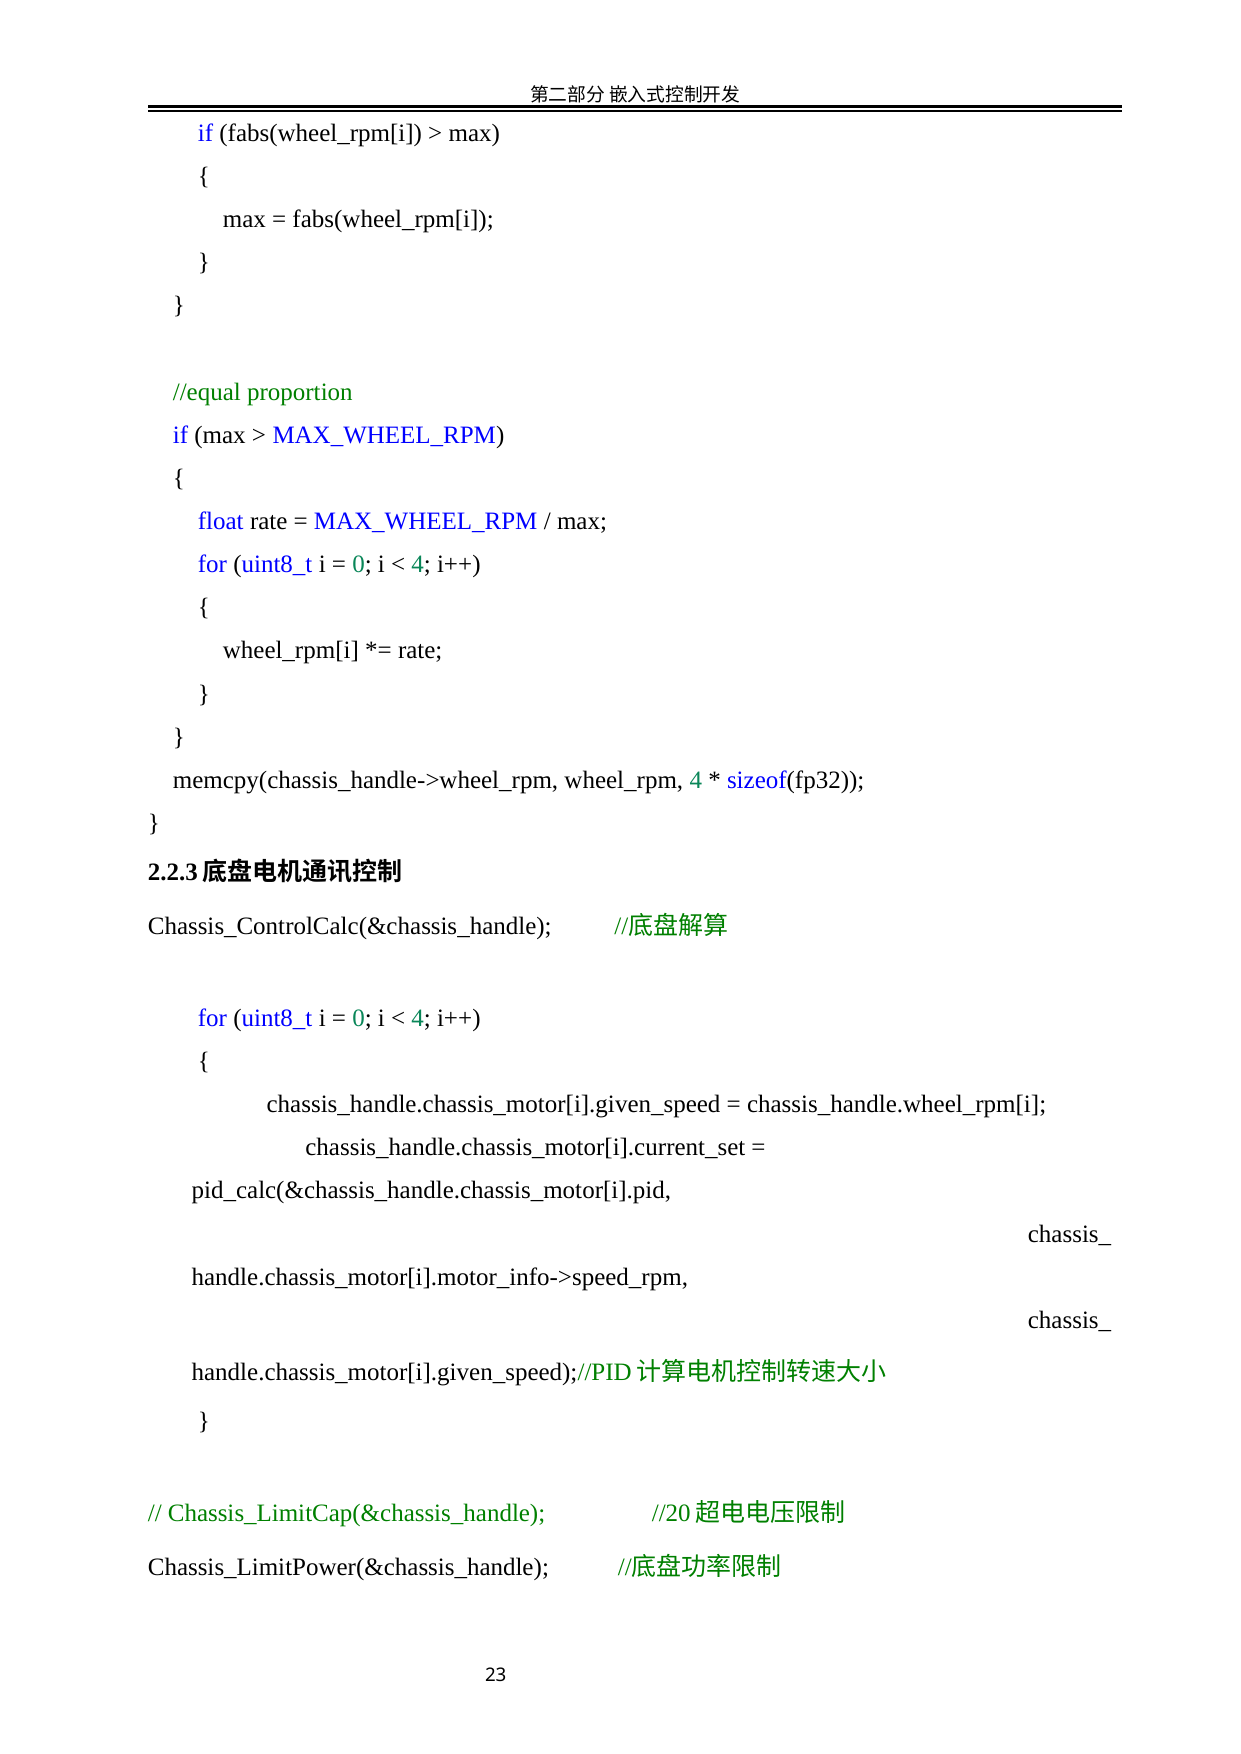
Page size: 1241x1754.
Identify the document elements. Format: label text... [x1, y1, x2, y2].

text float rate = MAX_WHEEL_RPM / max; [148, 506, 1122, 535]
text } [148, 291, 1122, 319]
text { [148, 161, 1122, 190]
text { [148, 463, 1122, 492]
text { [148, 1046, 1122, 1075]
text //equal proportion [148, 377, 1122, 406]
text } [148, 1406, 1122, 1435]
text chassis_handle.chassis_motor[i].current_set = pid_calc(&chassis_handle.chassis_motor[i].pid, [191, 1132, 1122, 1204]
text memcpy(chassis_handle->wheel_rpm, wheel_rpm, 4 * sizeof(fp32)); [148, 765, 1122, 794]
text chassis_handle.chassis_motor[i].motor_info->speed_rpm, [191, 1219, 1122, 1291]
text } [148, 722, 1122, 751]
text chassis_handle.chassis_motor[i].given_speed = chassis_handle.wheel_rpm[i]; [191, 1089, 1122, 1118]
text for (uint8_t i = 0; i < 4; i++) [148, 1003, 1122, 1032]
text if (max > MAX_WHEEL_RPM) [148, 420, 1122, 449]
text // Chassis_LimitCap(&chassis_handle); //20超电电压限制 [148, 1492, 1122, 1529]
text chassis_handle.chassis_motor[i].given_speed);//PID计算电机控制转速大小 [191, 1305, 1122, 1388]
text } [148, 679, 1122, 707]
text if (fabs(wheel_rpm[i]) > max) [148, 118, 1122, 147]
text Chassis_LimitPower(&chassis_handle); //底盘功率限制 [148, 1547, 1122, 1583]
text Chassis_ControlCalc(&chassis_handle); //底盘解算 [148, 906, 1122, 942]
text wheel_rpm[i] *= rate; [148, 636, 1122, 664]
text { [148, 592, 1122, 621]
text } [148, 808, 1122, 837]
text 2.2.3底盘电机通讯控制 [148, 851, 1122, 887]
text } [148, 247, 1122, 276]
text for (uint8_t i = 0; i < 4; i++) [148, 549, 1122, 578]
text max = fabs(wheel_rpm[i]); [148, 204, 1122, 233]
